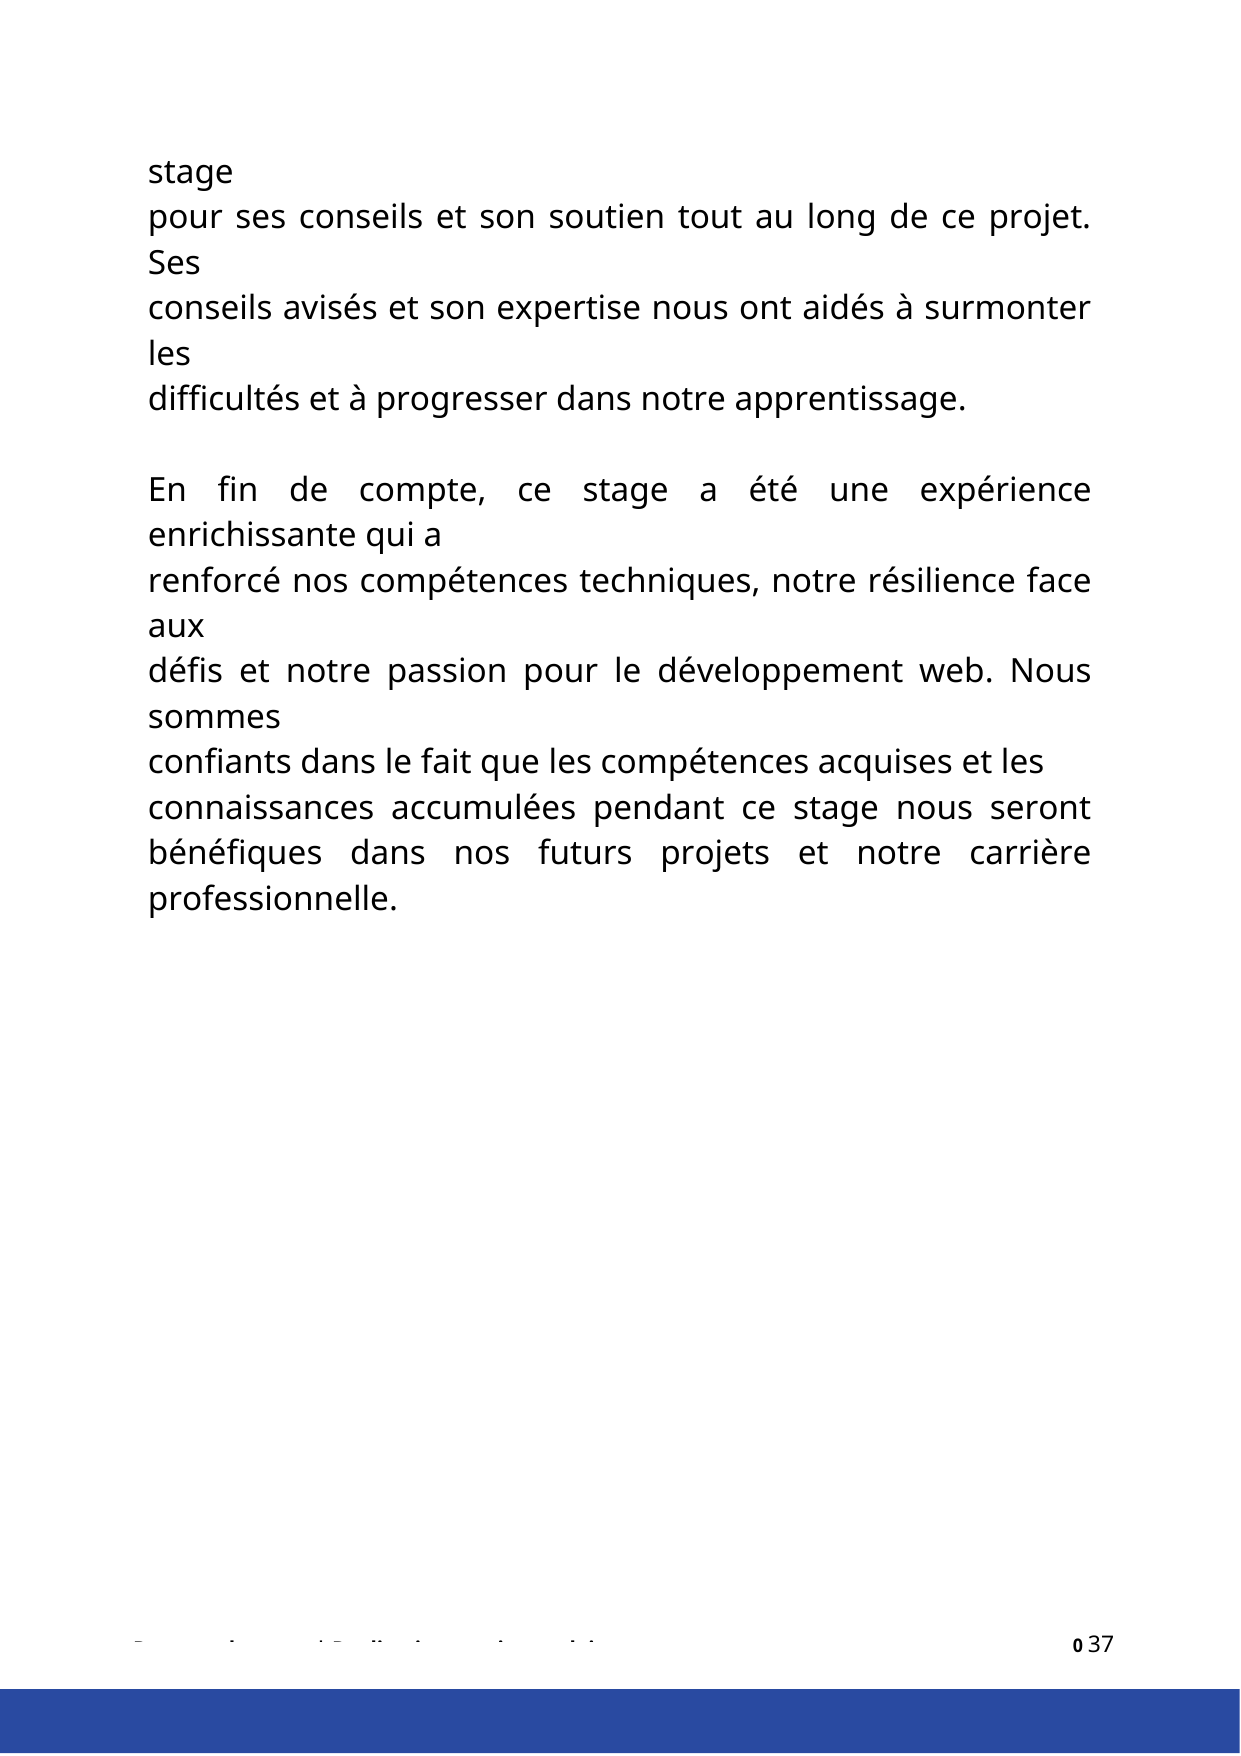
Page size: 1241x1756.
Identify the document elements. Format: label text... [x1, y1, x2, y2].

text difficultés et à progresser dans notre apprentissage. [148, 375, 1093, 420]
text défis et notre passion pour le développement web. Nous sommes [148, 647, 1093, 738]
text conseils avisés et son expertise nous ont aidés à surmonter les [148, 284, 1093, 375]
text En fin de compte, ce stage a été une expérience enrichissante qui a [148, 466, 1093, 556]
text pour ses conseils et son soutien tout au long de ce projet. Ses [148, 193, 1093, 284]
text confiants dans le fait que les compétences acquises et les [148, 738, 1093, 783]
text connaissances accumulées pendant ce stage nous seront bénéfiques dans nos futurs projets et notre carrière professionnelle. [148, 783, 1093, 920]
text renforcé nos compétences techniques, notre résilience face aux [148, 556, 1093, 647]
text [148, 148, 1093, 193]
